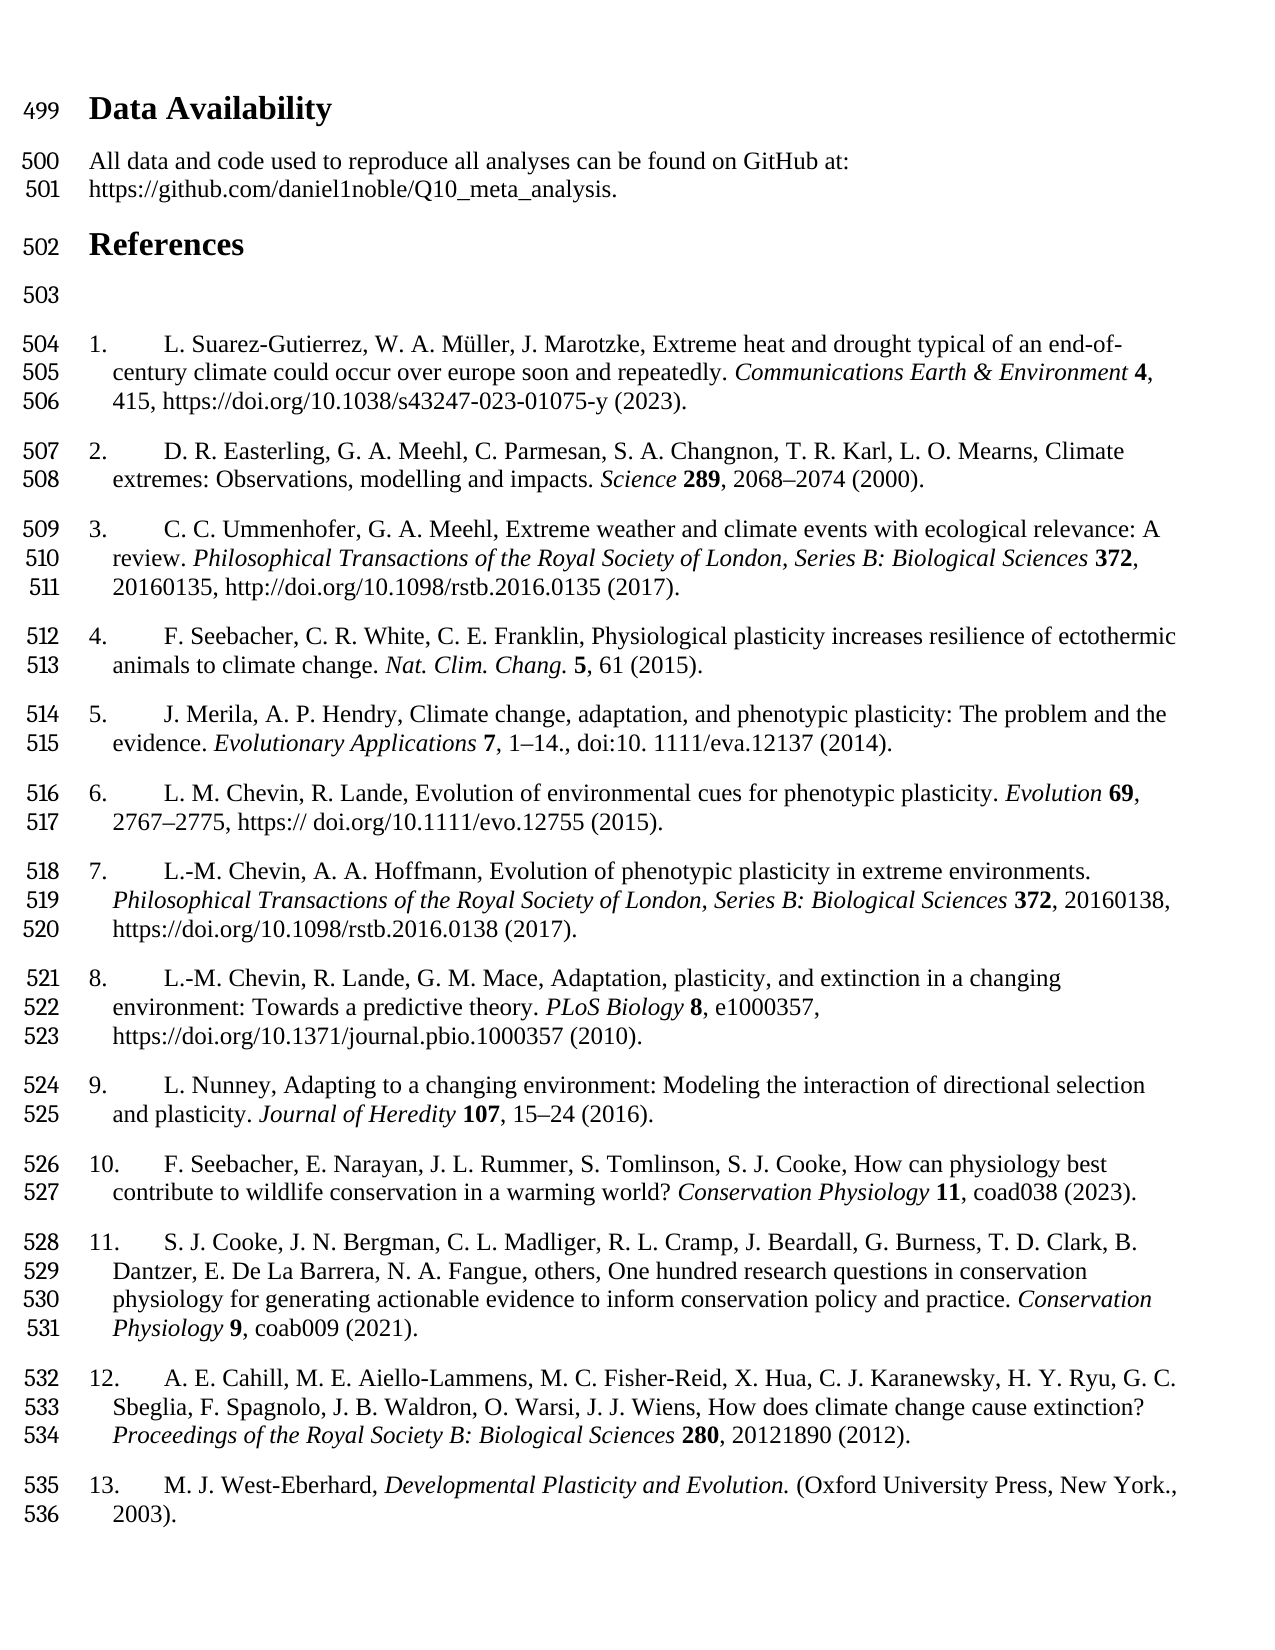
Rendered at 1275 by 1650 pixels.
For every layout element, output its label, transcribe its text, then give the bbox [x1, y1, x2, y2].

text 7. L.-M. Chevin, A. A. Hoffmann, Evolution of phenotypic plasticity in extreme environments. Philosophical Transactions of the Royal Society of London, Series B: Biological Sciences 372, 20160138, https://doi.org/10.1098/rstb.2016.0138 (2017). [89, 856, 1186, 942]
text 8. L.-M. Chevin, R. Lande, G. M. Mace, Adaptation, plasticity, and extinction in a changing environment: Towards a predictive theory. PLoS Biology 8, e1000357, https://doi.org/10.1371/journal.pbio.1000357 (2010). [89, 963, 1186, 1049]
text 9. L. Nunney, Adapting to a changing environment: Modeling the interaction of directional selection and plasticity. Journal of Heredity 107, 15–24 (2016). [89, 1070, 1186, 1128]
text 13. M. J. West-Eberhard, Developmental Plasticity and Evolution. (Oxford University Press, New York., 2003). [89, 1470, 1186, 1527]
text 10. F. Seebacher, E. Narayan, J. L. Rummer, S. Tomlinson, S. J. Cooke, How can physiology best contribute to wildlife conservation in a warming world? Conservation Physiology 11, coad038 (2023). [89, 1149, 1186, 1206]
text 12. A. E. Cahill, M. E. Aiello-Lammens, M. C. Fisher-Reid, X. Hua, C. J. Karanewsky, H. Y. Ryu, G. C. Sbeglia, F. Spagnolo, J. B. Waldron, O. Warsi, J. J. Wiens, How does climate change cause extinction? Proceedings of the Royal Society B: Biological Sciences 280, 20121890 (2012). [89, 1363, 1186, 1449]
subtitle References [89, 224, 1186, 262]
text 11. S. J. Cooke, J. N. Bergman, C. L. Madliger, R. L. Cramp, J. Beardall, G. Burness, T. D. Clark, B. Dantzer, E. De La Barrera, N. A. Fangue, others, One hundred research questions in conservation physiology for generating actionable evidence to inform conservation policy and practice. Conservation Physiology 9, coab009 (2021). [89, 1227, 1186, 1342]
text 4. F. Seebacher, C. R. White, C. E. Franklin, Physiological plasticity increases resilience of ectothermic animals to climate change. Nat. Clim. Chang. 5, 61 (2015). [89, 621, 1186, 679]
text 3. C. C. Ummenhofer, G. A. Meehl, Extreme weather and climate events with ecological relevance: A review. Philosophical Transactions of the Royal Society of London, Series B: Biological Sciences 372, 20160135, http://doi.org/10.1098/rstb.2016.0135 (2017). [89, 514, 1186, 600]
text 5. J. Merila, A. P. Hendry, Climate change, adaptation, and phenotypic plasticity: The problem and the evidence. Evolutionary Applications 7, 1–14., doi:10. 1111/eva.12137 (2014). [89, 699, 1186, 757]
text 2. D. R. Easterling, G. A. Meehl, C. Parmesan, S. A. Changnon, T. R. Karl, L. O. Mearns, Climate extremes: Observations, modelling and impacts. Science 289, 2068–2074 (2000). [89, 436, 1186, 493]
text 6. L. M. Chevin, R. Lande, Evolution of environmental cues for phenotypic plasticity. Evolution 69, 2767–2775, https:// doi.org/10.1111/evo.12755 (2015). [89, 778, 1186, 835]
text All data and code used to reproduce all analyses can be found on GitHub at: https://github.com/daniel1noble/Q10_meta_analysis. [89, 146, 1186, 203]
subtitle Data Availability [89, 89, 1186, 127]
text 1. L. Suarez-Gutierrez, W. A. Müller, J. Marotzke, Extreme heat and drought typical of an end-of-century climate could occur over europe soon and repeatedly. Communications Earth & Environment 4, 415, https://doi.org/10.1038/s43247-023-01075-y (2023). [89, 329, 1186, 415]
